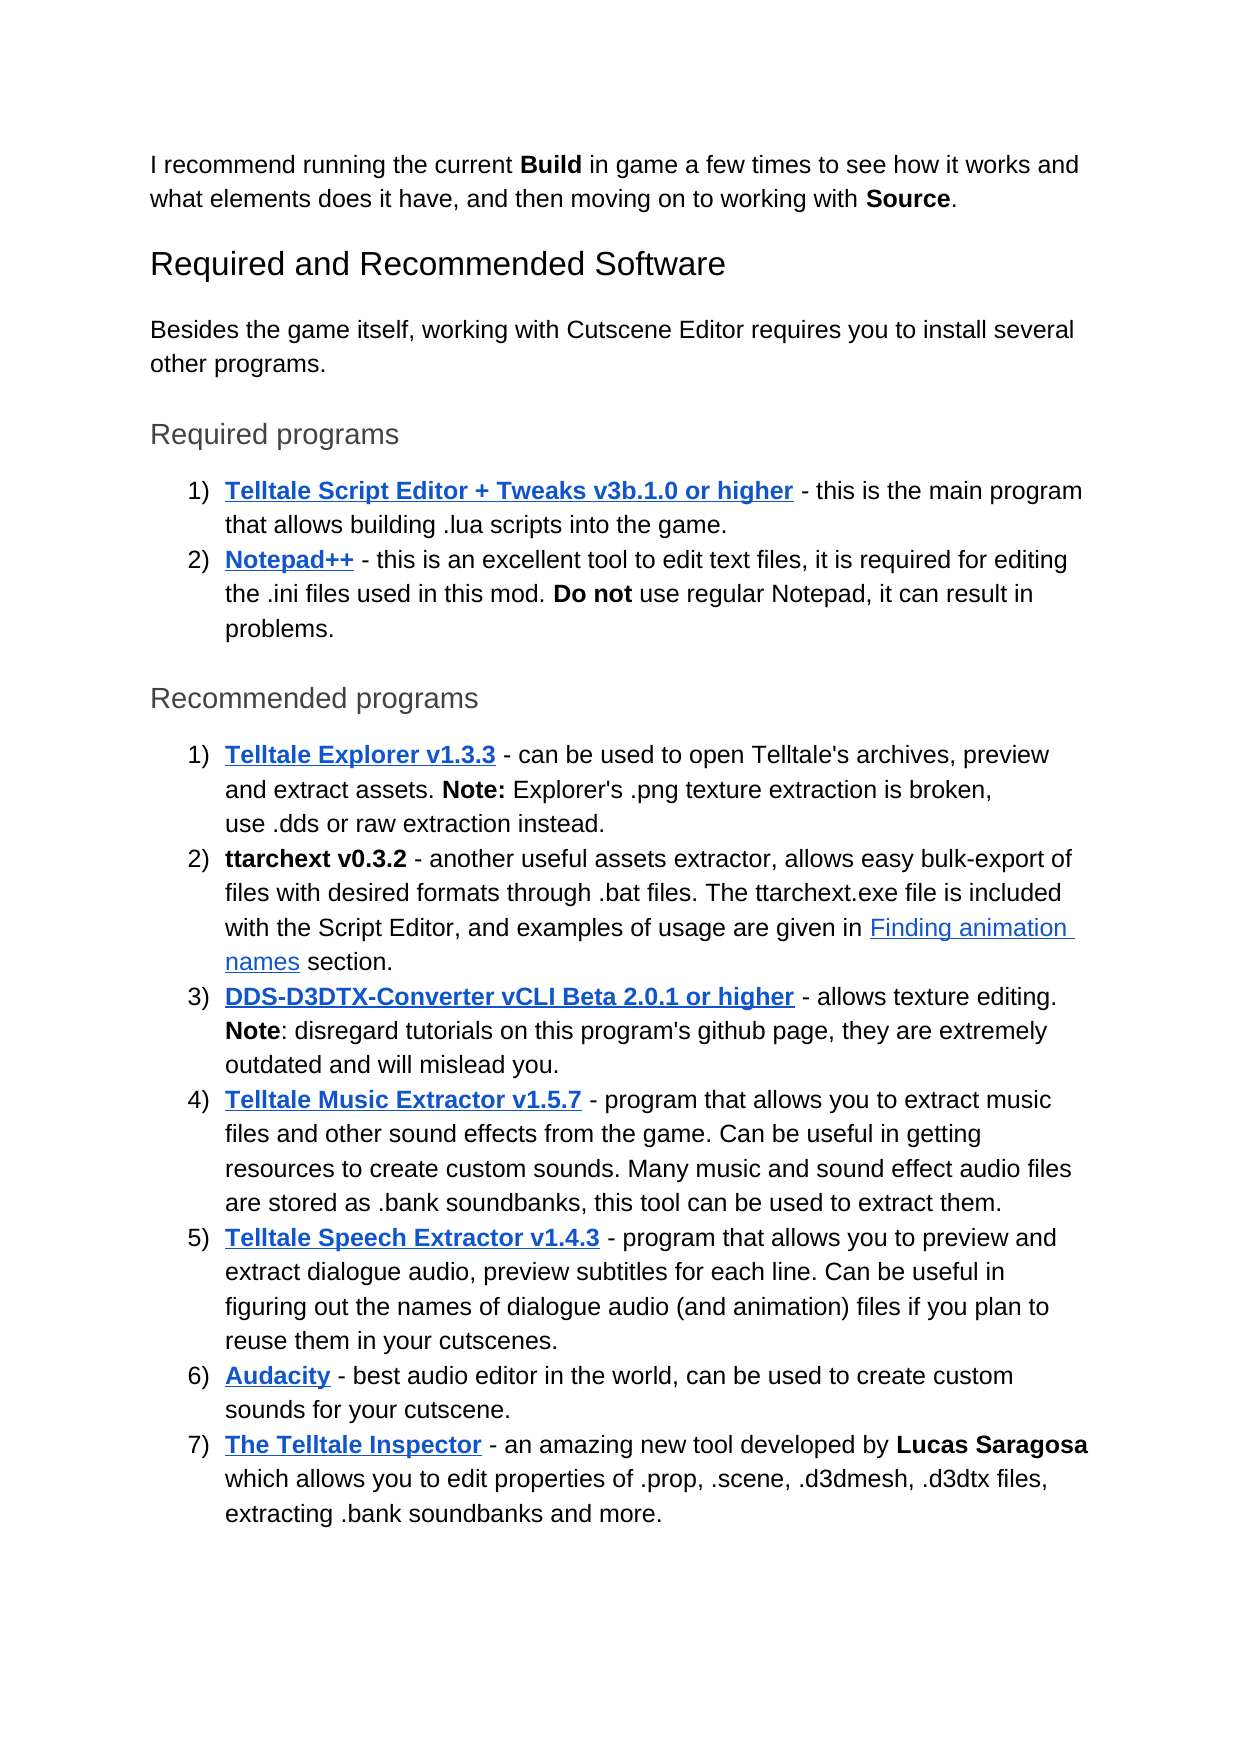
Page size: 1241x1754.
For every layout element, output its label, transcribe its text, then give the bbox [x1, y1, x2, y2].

list Telltale Explorer v1.3.3 - can be used to open Telltale's archives, preview and extract assets. Note: Explorer's .png texture extraction is broken, use .dds or raw extraction instead. [187, 740, 1090, 838]
list Telltale Music Extractor v1.5.7 - program that allows you to extract music files and other sound effects from the game. Can be useful in getting resources to create custom sounds. Many music and sound effect audio files are stored as .bank soundbanks, this tool can be used to extract them. [187, 1085, 1090, 1217]
list Audacity - best audio editor in the world, can be used to create custom sounds for your cutscene. [187, 1361, 1090, 1424]
subtitle Recommended programs [150, 682, 1090, 715]
list Telltale Speech Extractor v1.4.3 - program that allows you to preview and extract dialogue audio, preview subtitles for each line. Can be useful in figuring out the names of dialogue audio (and animation) files if you plan to reuse them in your cutscenes. [187, 1223, 1090, 1355]
list Telltale Script Editor + Tweaks v3b.1.0 or higher - this is the main program that allows building .lua scripts into the game. [187, 476, 1090, 539]
subtitle Required programs [150, 417, 1090, 451]
list Notepad++ - this is an excellent tool to edit text files, it is required for editing the .ini files used in this mod. Do not use regular Notepad, it can result in problems. [187, 545, 1090, 642]
text Besides the game itself, working with Cutscene Editor requires you to install several other programs. [150, 315, 1090, 378]
list The Telltale Inspector - an amazing new tool developed by Lucas Saragosa which allows you to edit properties of .prop, .scene, .d3dmesh, .d3dtx files, extracting .bank soundbanks and more. [187, 1430, 1090, 1527]
text I recommend running the current Build in game a few times to see how it works and what elements does it have, and then moving on to working with Source. [150, 150, 1090, 213]
list DDS-D3DTX-Converter vCLI Beta 2.0.1 or higher - allows texture editing. Note: disregard tutorials on this program's github page, they are extremely outdated and will mislead you. [187, 981, 1090, 1079]
list ttarchext v0.3.2 - another useful assets extractor, allows easy bulk-export of files with desired formats through .bat files. The ttarchext.exe file is included with the Script Editor, and examples of usage are given in Finding animation names section. [187, 843, 1090, 976]
subtitle Required and Recommended Software [150, 244, 1090, 282]
